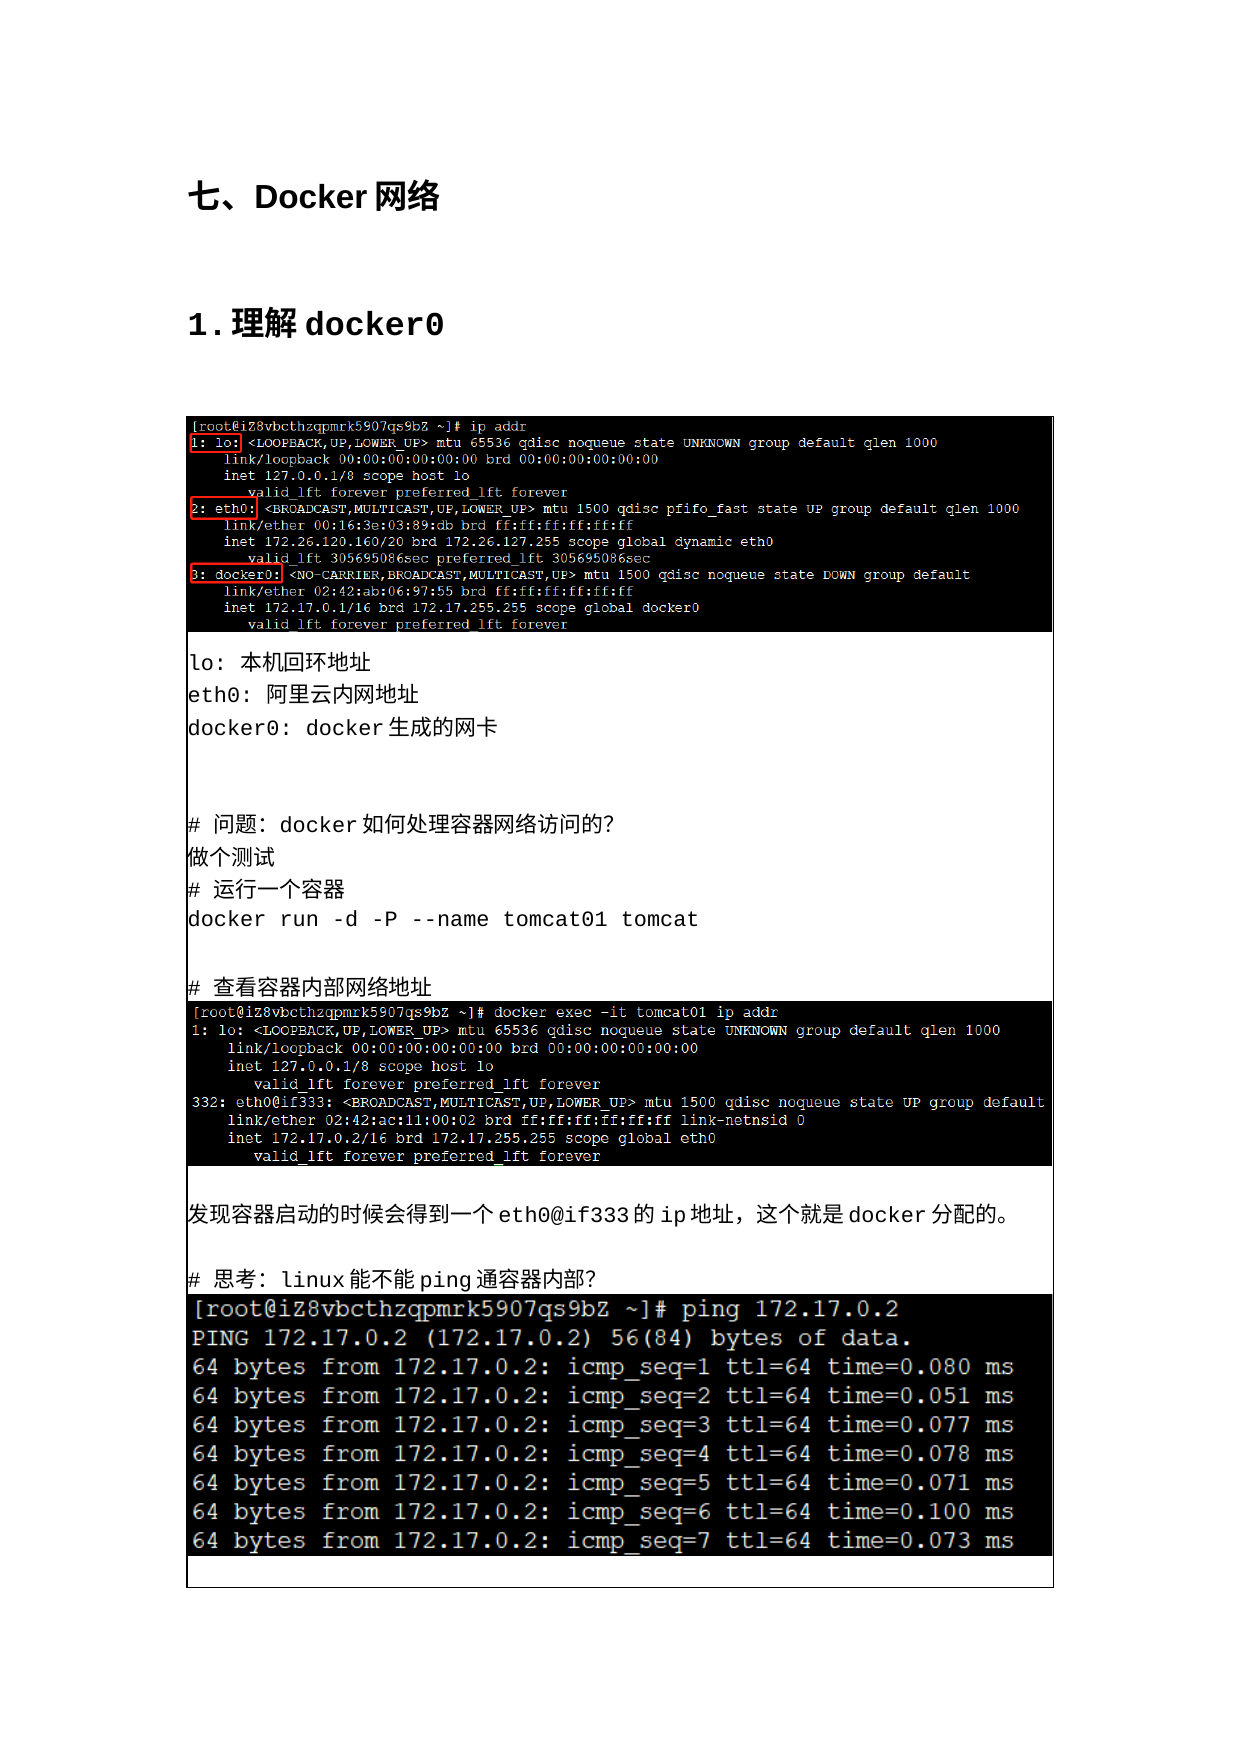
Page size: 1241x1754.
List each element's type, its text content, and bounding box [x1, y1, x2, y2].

list lo: 本机回环地址 [188, 644, 1053, 677]
list 做个测试 [188, 839, 1053, 872]
picture [188, 1001, 1052, 1166]
list # 问题：docker如何处理容器网络访问的？ [188, 807, 1053, 839]
subtitle 理解docker0 [187, 289, 1053, 354]
list # 查看容器内部网络地址 [188, 969, 1053, 1002]
list # 运行一个容器 [188, 872, 1053, 904]
list 发现容器启动的时候会得到一个eth0@if333的ip地址，这个就是docker分配的。 [188, 1197, 1053, 1229]
list eth0: 阿里云内网地址 [188, 677, 1053, 709]
list docker0: docker生成的网卡 [188, 709, 1053, 742]
picture [188, 1294, 1053, 1556]
list docker run -d -P --name tomcat01 tomcat [188, 904, 1053, 937]
picture [188, 417, 1053, 632]
subtitle Docker网络 [187, 162, 1053, 227]
list # 思考：linux能不能ping通容器内部？ [188, 1262, 1053, 1294]
